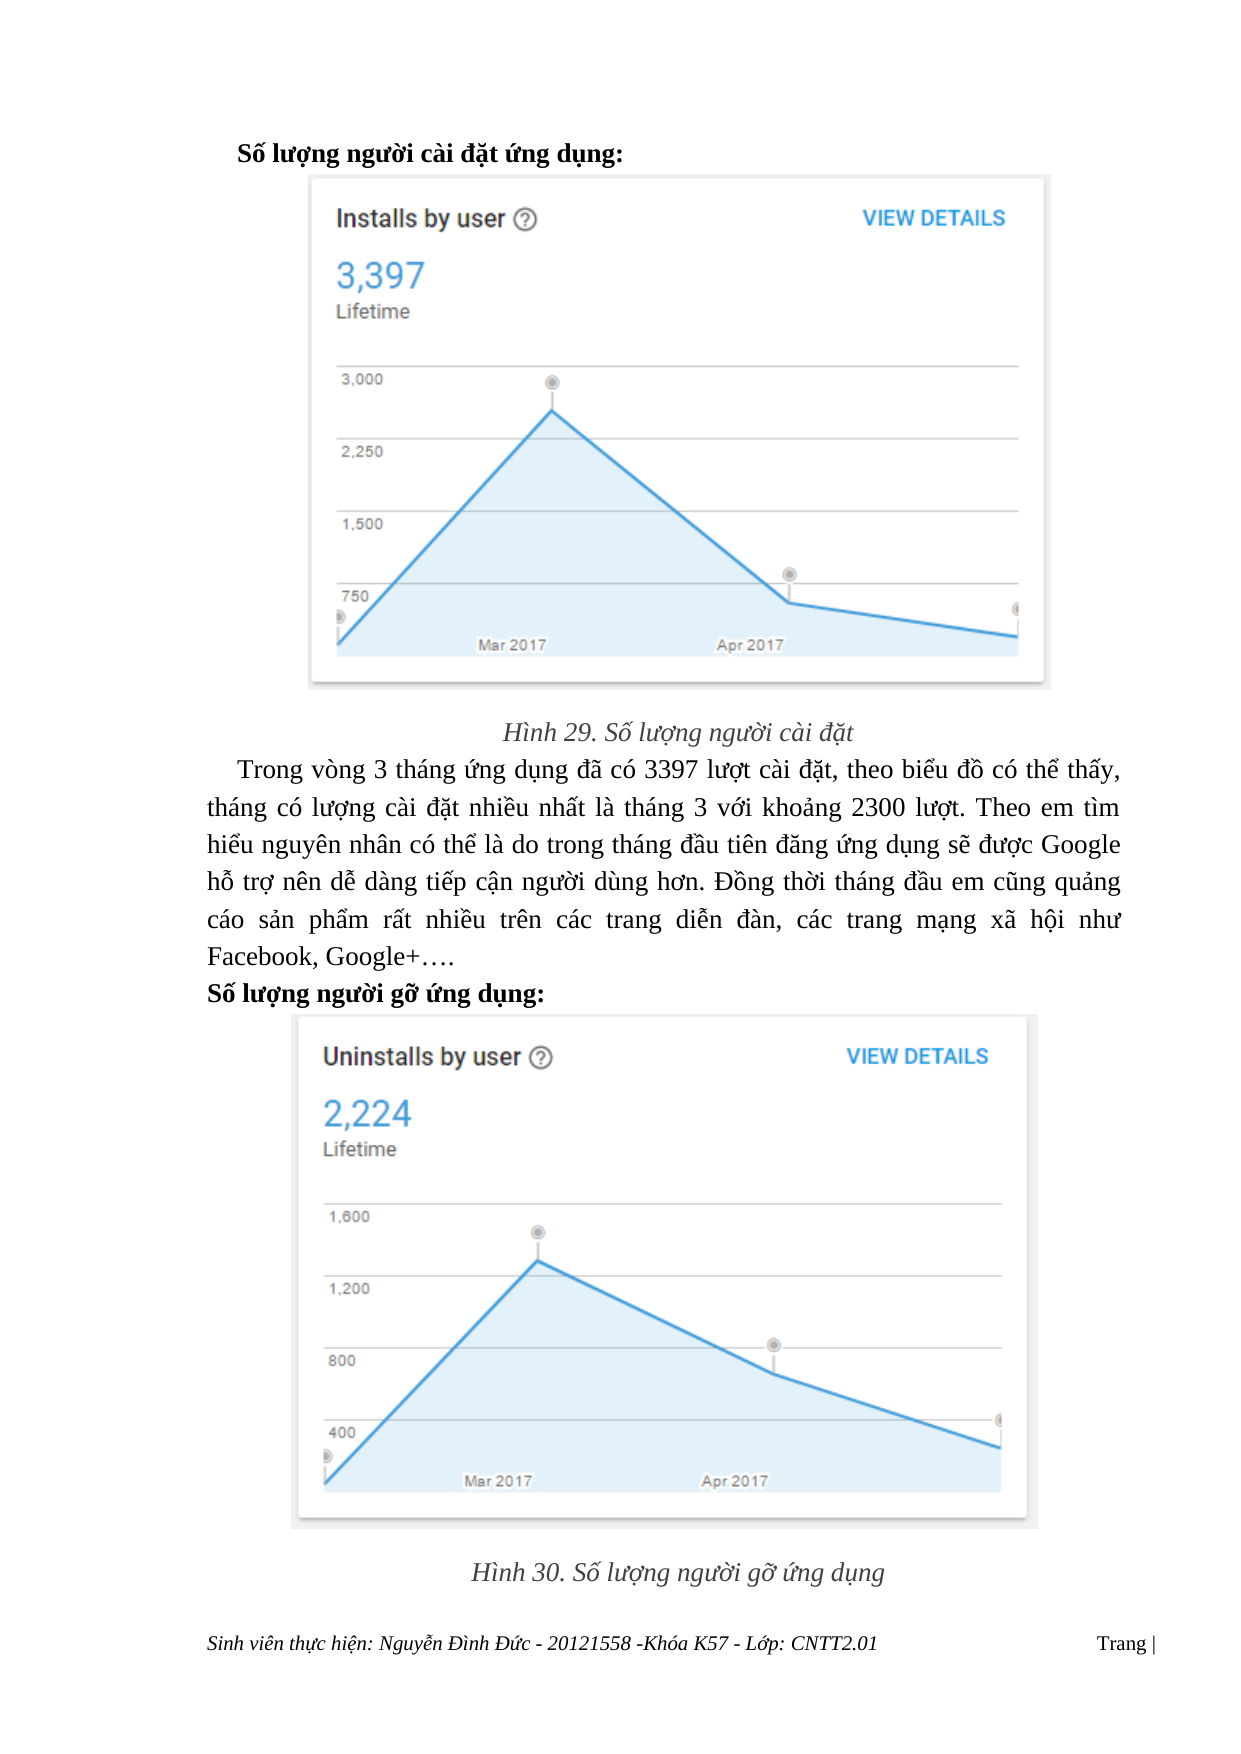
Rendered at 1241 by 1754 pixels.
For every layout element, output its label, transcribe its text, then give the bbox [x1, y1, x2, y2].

picture [307, 174, 1052, 690]
text Hình 30. Số lượng người gỡ ứng dụng [297, 1556, 1032, 1587]
text Hình 29. Số lượng người cài đặt [297, 716, 1032, 747]
text Số lượng người gỡ ứng dụng: [207, 977, 1122, 1008]
picture [291, 1014, 1038, 1529]
text Trong vòng 3 tháng ứng dụng đã có 3397 lượt cài đặt, theo biểu đồ có thể thấy, tháng có lượng cài đặt nhiều nhất là tháng 3 với khoảng 2300 lượt. Theo em tìm hiểu nguyên nhân có thể là do trong tháng đầu tiên đăng ứng dụng sẽ được Google hỗ trợ nên dễ dàng tiếp cận người dùng hơn. Đồng thời tháng đầu em cũng quảng cáo sản phẩm rất nhiều trên các trang diễn đàn, các trang mạng xã hội như Facebook, Google+…. [207, 753, 1122, 971]
text Số lượng người cài đặt ứng dụng: [207, 137, 1122, 168]
